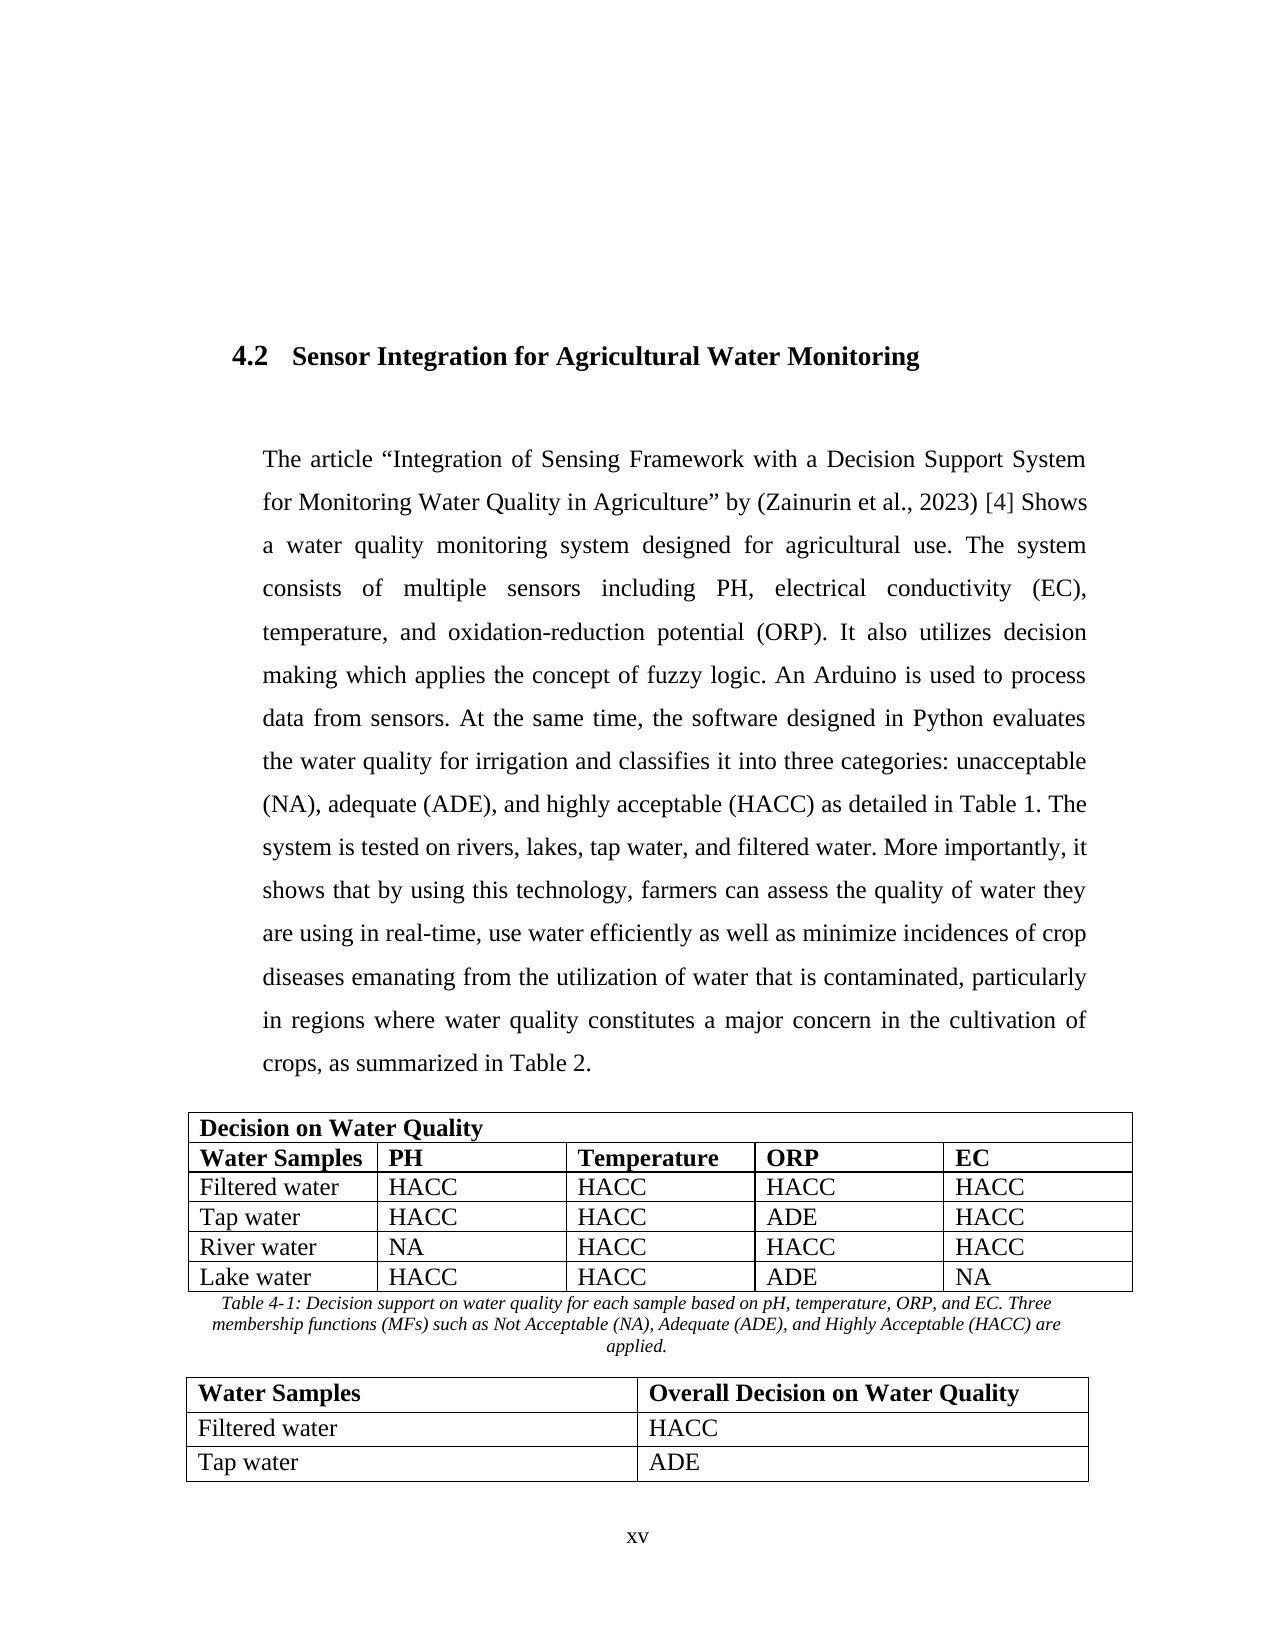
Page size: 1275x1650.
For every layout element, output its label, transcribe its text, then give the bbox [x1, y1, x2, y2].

table_cell HACC [378, 1173, 566, 1201]
table_cell HACC [567, 1262, 754, 1291]
table_cell HACC [944, 1202, 1132, 1231]
table_cell ORP [756, 1143, 943, 1171]
table_cell Water Samples [189, 1143, 377, 1171]
table_cell Tap water [187, 1447, 637, 1481]
table_cell ADE [756, 1202, 943, 1231]
table_cell PH [378, 1143, 566, 1171]
table_cell NA [944, 1262, 1132, 1291]
table_cell HACC [567, 1202, 754, 1231]
table_cell HACC [756, 1232, 943, 1261]
table_cell Filtered water [189, 1173, 377, 1201]
table_cell HACC [944, 1173, 1132, 1201]
table_cell ADE [638, 1447, 1088, 1481]
table_cell Lake water [189, 1262, 377, 1291]
subtitle Sensor Integration for Agricultural Water Monitoring [232, 338, 1087, 372]
table_cell NA [378, 1232, 566, 1261]
table_cell HACC [567, 1232, 754, 1261]
table_cell HACC [378, 1202, 566, 1231]
table_cell River water [189, 1232, 377, 1261]
table_header Overall Decision on Water Quality [638, 1378, 1088, 1412]
table_cell HACC [567, 1173, 754, 1201]
table_cell ADE [756, 1262, 943, 1291]
table_cell HACC [638, 1413, 1088, 1446]
table_cell HACC [944, 1232, 1132, 1261]
list The article “Integration of Sensing Framework with a Decision Support System for Monitoring Water Quality in Agriculture” by (Zainurin et al., 2023) [4] Shows a water quality monitoring system designed for agricultural use. The system consists of multiple sensors including PH, electrical conductivity (EC), temperature, and oxidation-reduction potential (ORP). It also utilizes decision making which applies the concept of fuzzy logic. An Arduino is used to process data from sensors. At the same time, the software designed in Python evaluates the water quality for irrigation and classifies it into three categories: unacceptable (NA), adequate (ADE), and highly acceptable (HACC) as detailed in Table 1. The system is tested on rivers, lakes, tap water, and filtered water. More importantly, it shows that by using this technology, farmers can assess the quality of water they are using in real-time, use water efficiently as well as minimize incidences of crop diseases emanating from the utilization of water that is contaminated, particularly in regions where water quality constitutes a major concern in the cultivation of crops, as summarized in Table 2. [262, 444, 1087, 1077]
table_cell EC [944, 1143, 1132, 1171]
table_cell Filtered water [187, 1413, 637, 1446]
table_cell Tap water [189, 1202, 377, 1231]
table_header Water Samples [187, 1378, 637, 1412]
table_cell HACC [756, 1173, 943, 1201]
table_cell Temperature [567, 1143, 754, 1171]
table_header Decision on Water Quality [189, 1113, 1132, 1142]
table_cell HACC [378, 1262, 566, 1291]
